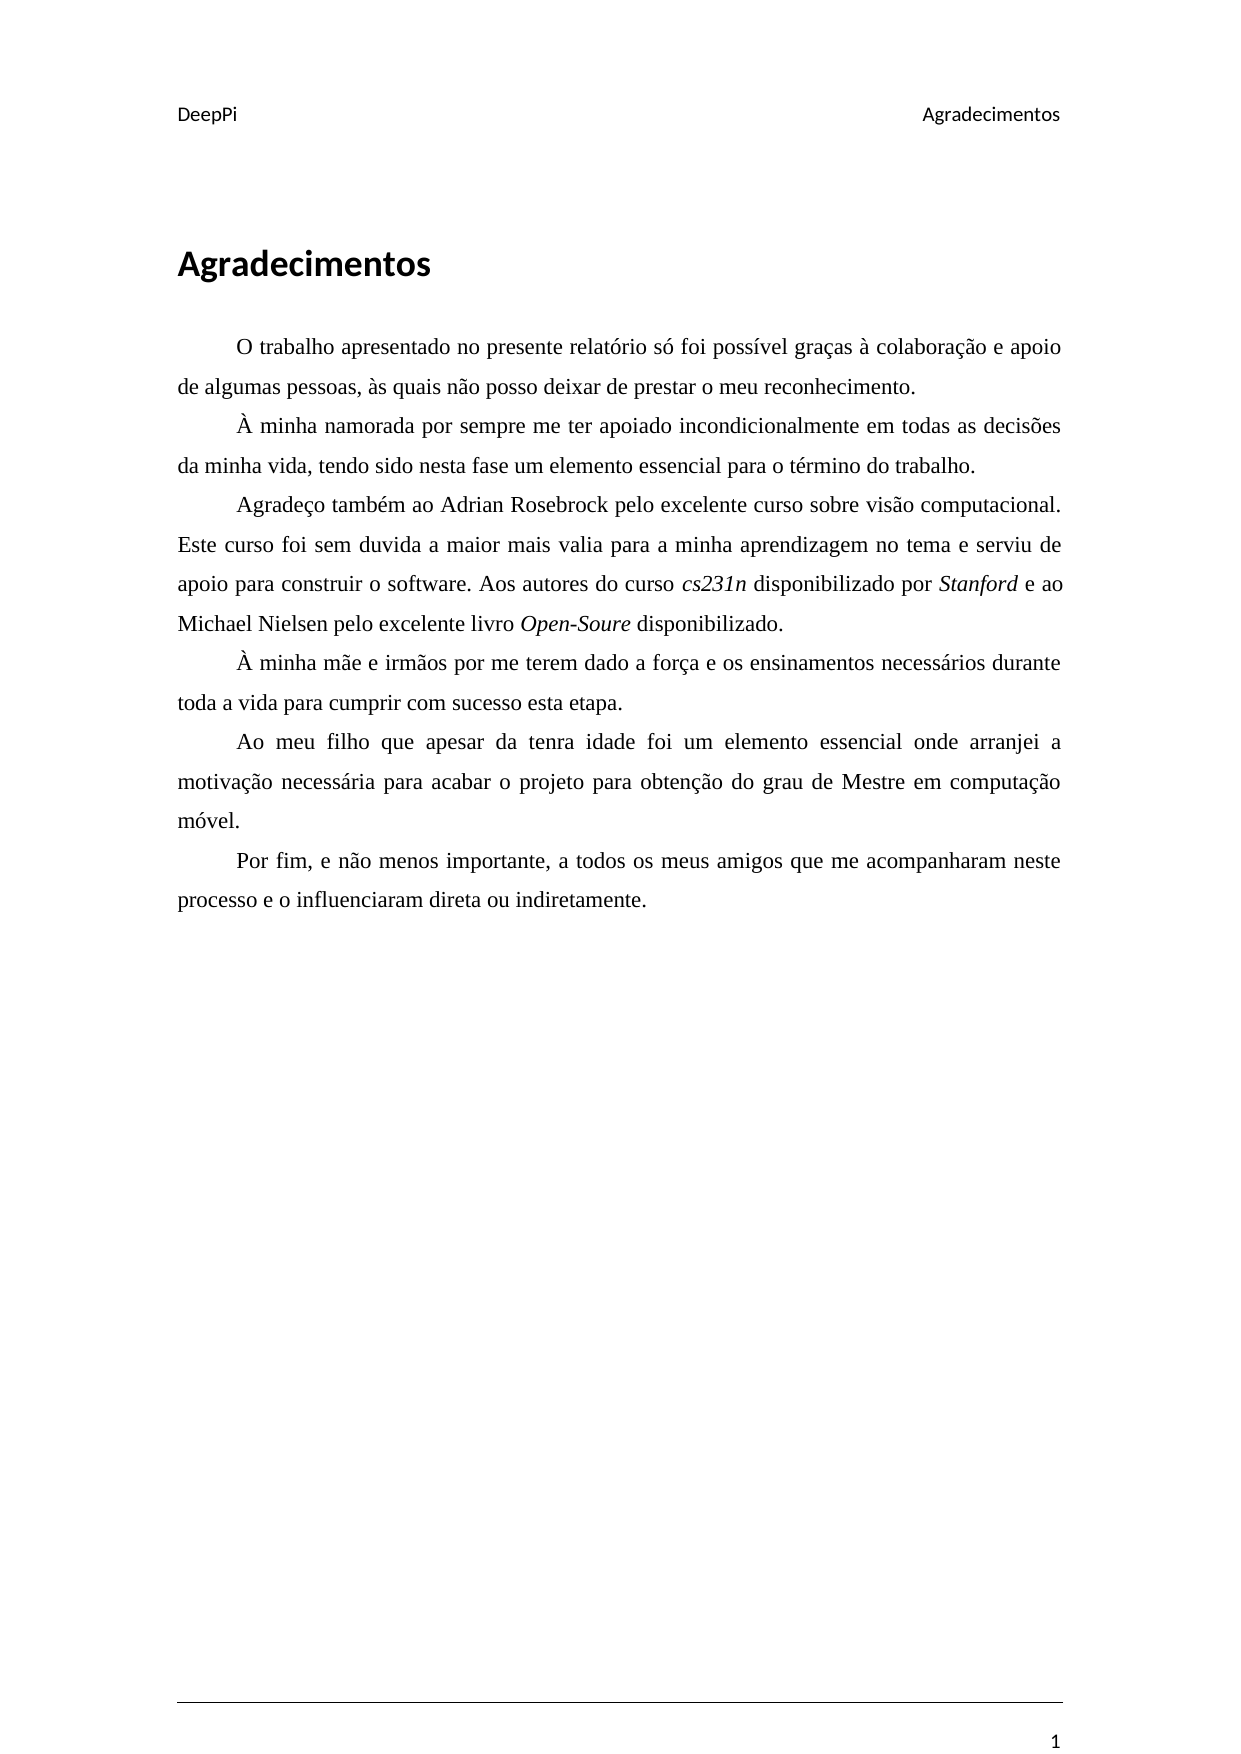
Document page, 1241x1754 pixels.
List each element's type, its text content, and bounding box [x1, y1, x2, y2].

text Agradecimentos [177, 240, 1063, 286]
text Agradeço também ao Adrian Rosebrock pelo excelente curso sobre visão computacional. Este curso foi sem duvida a maior mais valia para a minha aprendizagem no tema e serviu de apoio para construir o software. Aos autores do curso cs231n disponibilizado por Stanford e ao Michael Nielsen pelo excelente livro Open-Soure disponibilizado. [177, 491, 1063, 636]
text Por fim, e não menos importante, a todos os meus amigos que me acompanharam neste processo e o influenciaram direta ou indiretamente. [177, 847, 1063, 912]
text Ao meu filho que apesar da tenra idade foi um elemento essencial onde arranjei a motivação necessária para acabar o projeto para obtenção do grau de Mestre em computação móvel. [177, 728, 1063, 833]
text À minha mãe e irmãos por me terem dado a força e os ensinamentos necessários durante toda a vida para cumprir com sucesso esta etapa. [177, 649, 1063, 715]
text À minha namorada por sempre me ter apoiado incondicionalmente em todas as decisões da minha vida, tendo sido nesta fase um elemento essencial para o término do trabalho. [177, 412, 1063, 478]
text O trabalho apresentado no presente relatório só foi possível graças à colaboração e apoio de algumas pessoas, às quais não posso deixar de prestar o meu reconhecimento. [177, 333, 1063, 399]
